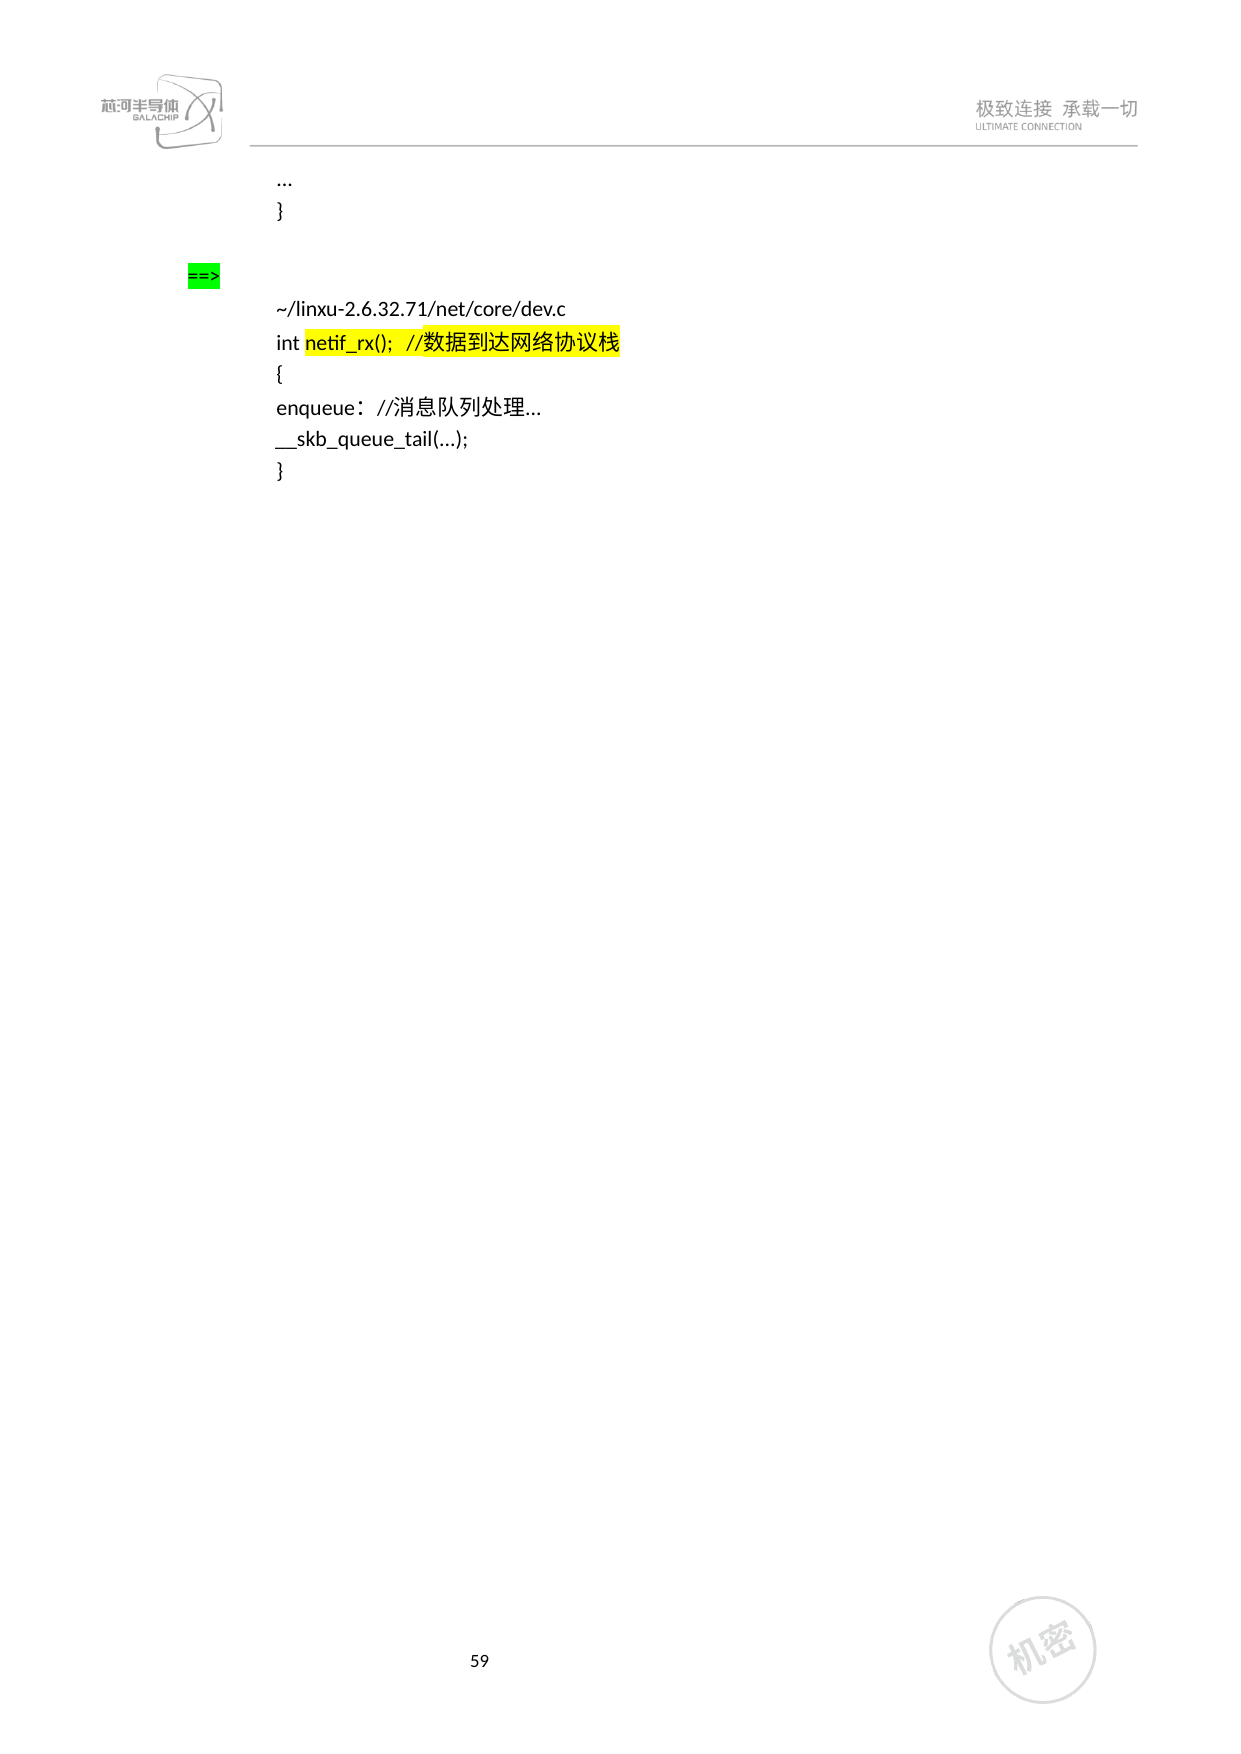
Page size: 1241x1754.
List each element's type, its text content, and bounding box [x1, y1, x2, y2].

text int netif_rx(); //数据到达网络协议栈 [232, 324, 1053, 357]
text __skb_queue_tail(...); [231, 422, 1053, 454]
text } [232, 454, 1053, 487]
text ~/linxu-2.6.32.71/net/core/dev.c [232, 292, 1053, 324]
text ==> [187, 259, 1053, 292]
picture [101, 74, 1139, 149]
picture [971, 1578, 1115, 1722]
text enqueue：//消息队列处理... [232, 389, 1053, 422]
text ... [232, 162, 1053, 194]
text } [232, 194, 1053, 227]
text { [232, 357, 1053, 389]
